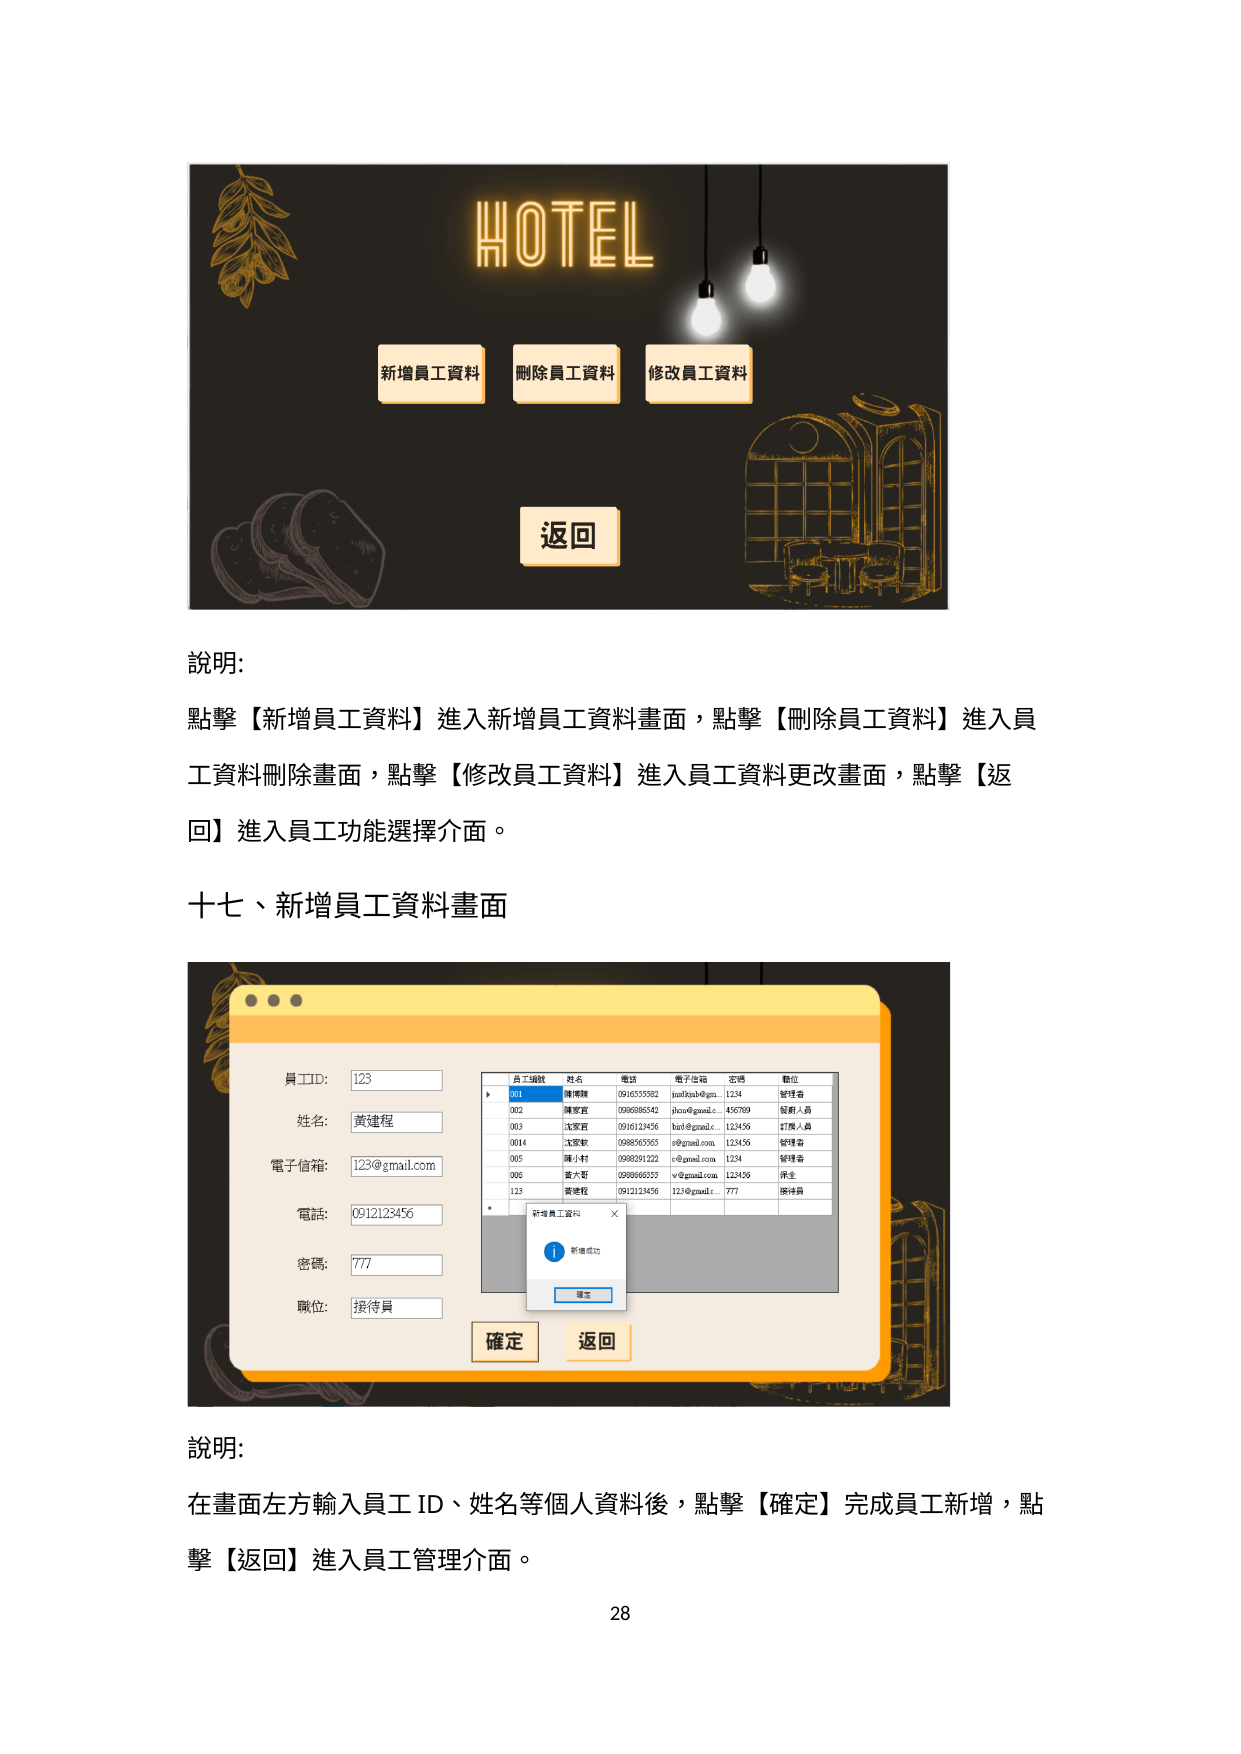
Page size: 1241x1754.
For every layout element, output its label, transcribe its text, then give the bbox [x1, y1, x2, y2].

picture [187, 962, 951, 1407]
picture [187, 162, 950, 610]
text 在畫面左方輸入員工ID、姓名等個人資料後，點擊【確定】完成員工新增，點擊【返回】進入員工管理介面。 [187, 1484, 1053, 1577]
text 十七、新增員工資料畫面 [187, 867, 1053, 942]
text 點擊【新增員工資料】進入新增員工資料畫面，點擊【刪除員工資料】進入員工資料刪除畫面，點擊【修改員工資料】進入員工資料更改畫面，點擊【返回】進入員工功能選擇介面。 [187, 698, 1053, 848]
text 說明: [187, 1428, 1053, 1466]
text 說明: [187, 643, 1053, 680]
